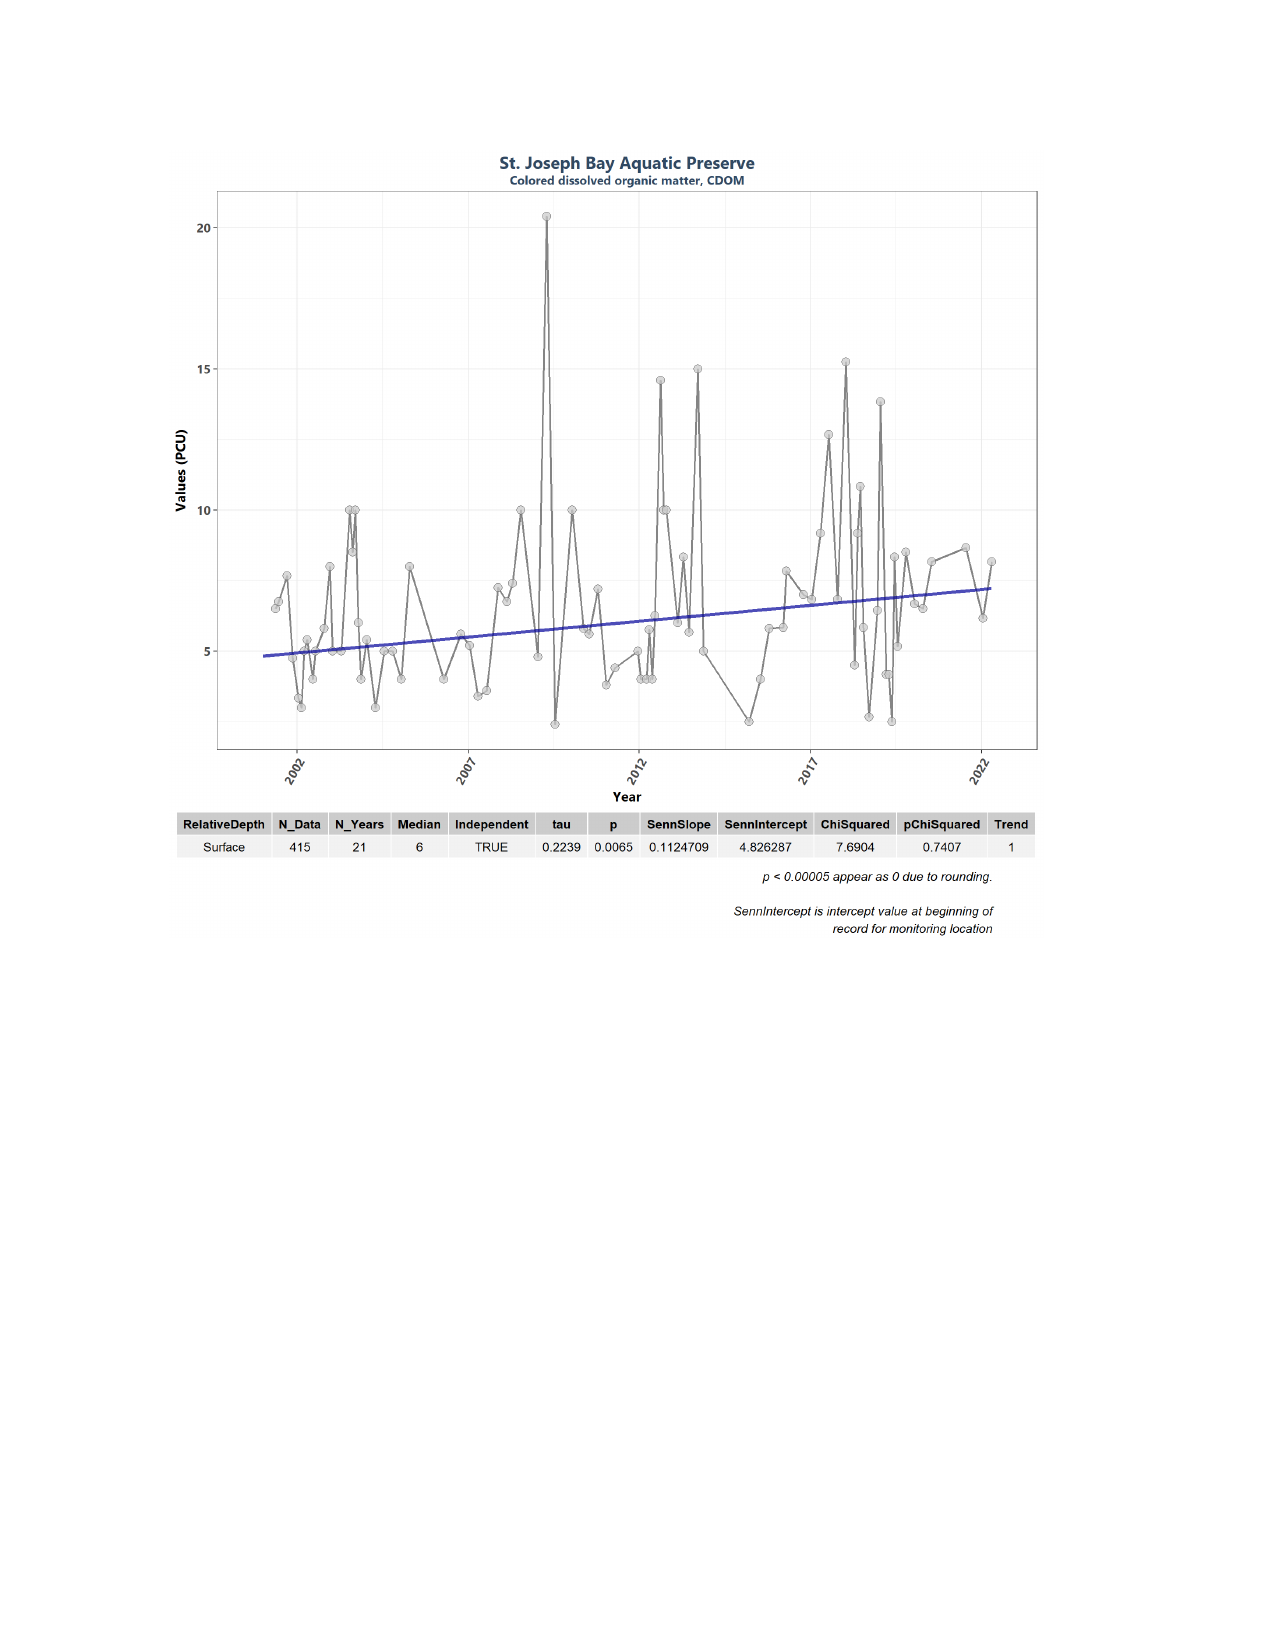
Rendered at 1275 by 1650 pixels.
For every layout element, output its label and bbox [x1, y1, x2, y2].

picture [168, 150, 1044, 938]
